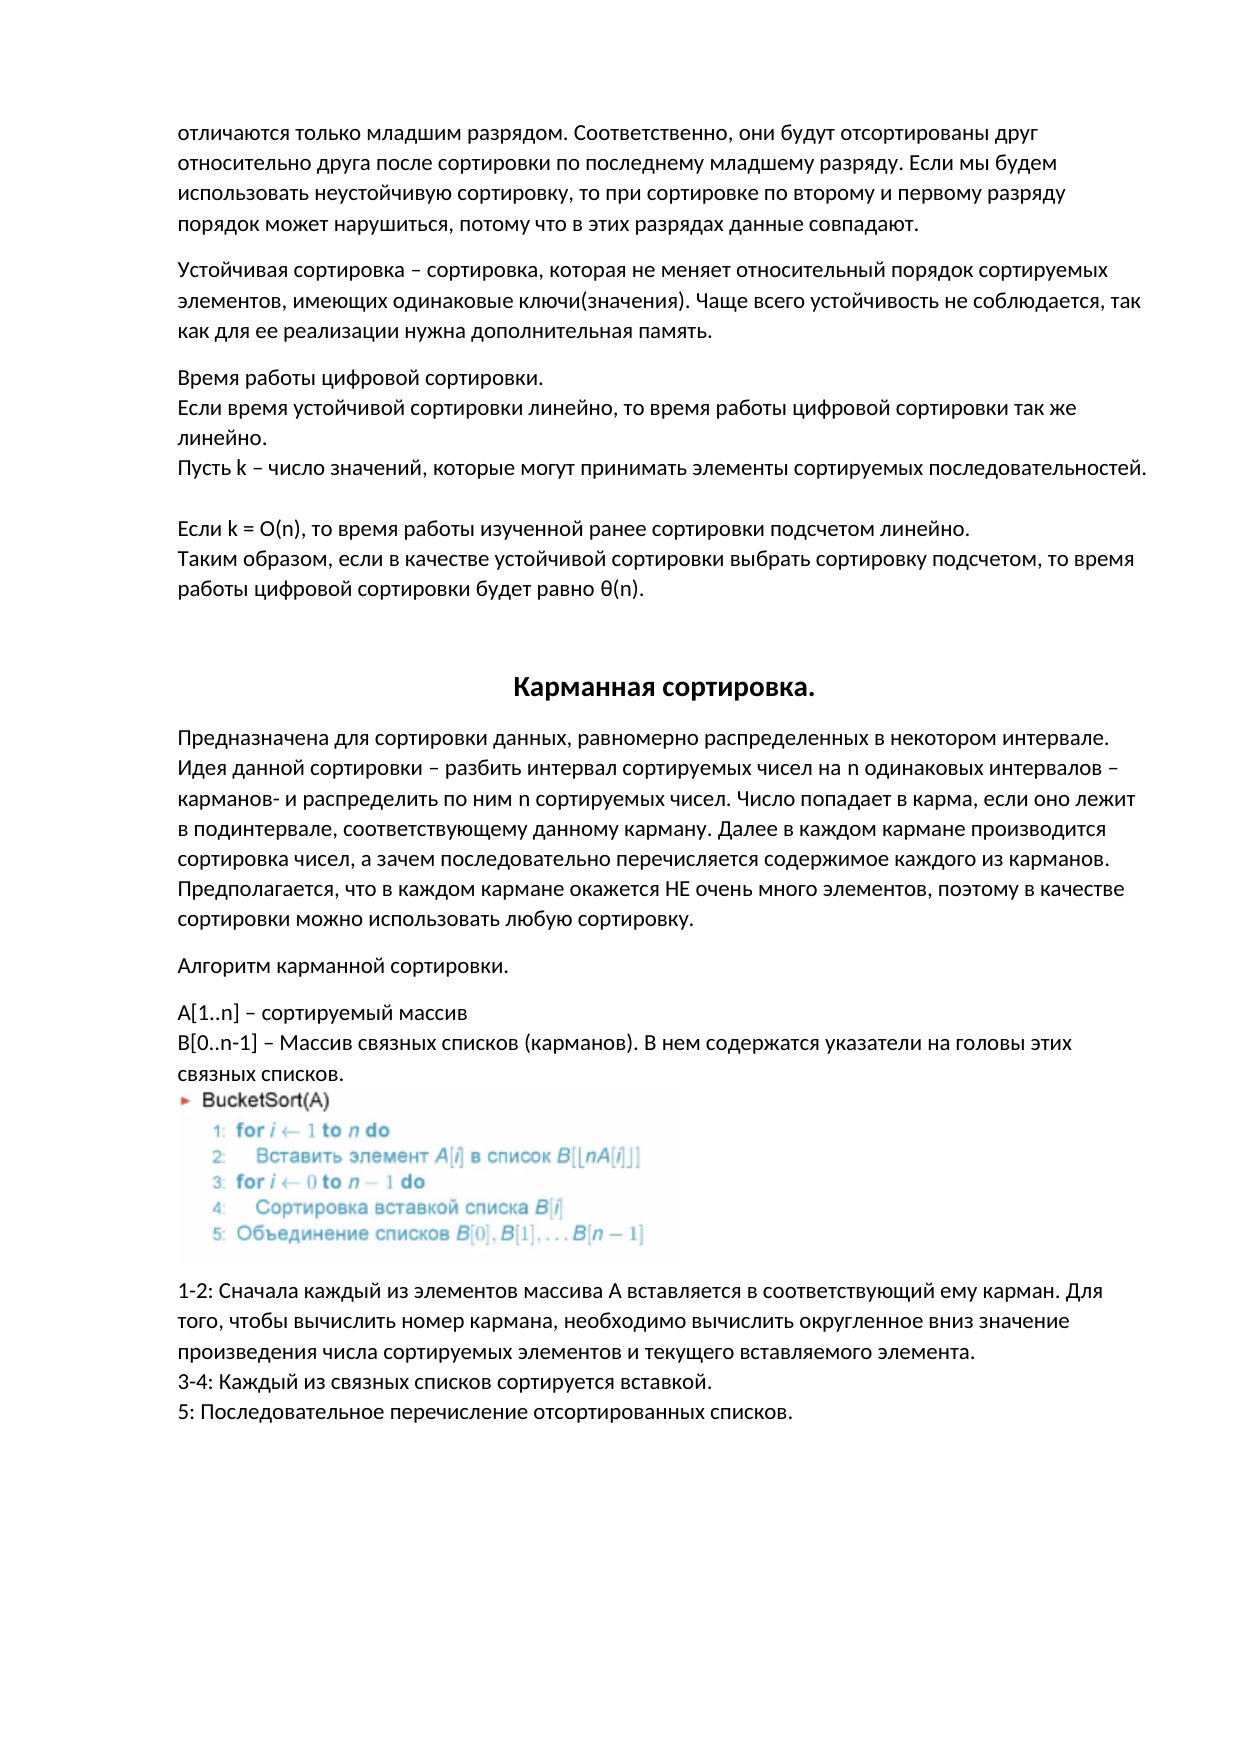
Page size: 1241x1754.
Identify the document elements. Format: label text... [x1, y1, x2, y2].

text Устойчивая сортировка – сортировка, которая не меняет относительный порядок сортируемых элементов, имеющих одинаковые ключи(значения). Чаще всего устойчивость не соблюдается, так как для ее реализации нужна дополнительная память. [177, 256, 1152, 344]
text Карманная сортировка. [177, 668, 1152, 704]
text Предназначена для сортировки данных, равномерно распределенных в некотором интервале. Идея данной сортировки – разбить интервал сортируемых чисел на n одинаковых интервалов – карманов- и распределить по ним n сортируемых чисел. Число попадает в карма, если оно лежит в подинтервале, соответствующему данному карману. Далее в каждом кармане производится сортировка чисел, а зачем последовательно перечисляется содержимое каждого из карманов. Предполагается, что в каждом кармане окажется НЕ очень много элементов, поэтому в качестве сортировки можно использовать любую сортировку. [177, 723, 1152, 932]
text Время работы цифровой сортировки. Если время устойчивой сортировки линейно, то время работы цифровой сортировки так же линейно. Пусть k – число значений, которые могут принимать элементы сортируемых последовательностей. Если k = O(n), то время работы изученной ранее сортировки подсчетом линейно. Таким образом, если в качестве устойчивой сортировки выбрать сортировку подсчетом, то время работы цифровой сортировки будет равно θ(n). [177, 363, 1152, 602]
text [177, 118, 1152, 237]
text A[1..n] – сортируемый массив B[0..n-1] – Массив связных списков (карманов). В нем содержатся указатели на головы этих связных списков. 1-2: Сначала каждый из элементов массива А вставляется в соответствующий ему карман. Для того, чтобы вычислить номер кармана, необходимо вычислить округленное вниз значение произведения числа сортируемых элементов и текущего вставляемого элемента. 3-4: Каждый из связных списков сортируется вставкой. 5: Последовательное перечисление отсортированных списков. [177, 998, 1152, 1425]
text Алгоритм карманной сортировки. [177, 951, 1152, 979]
picture [177, 1088, 681, 1269]
